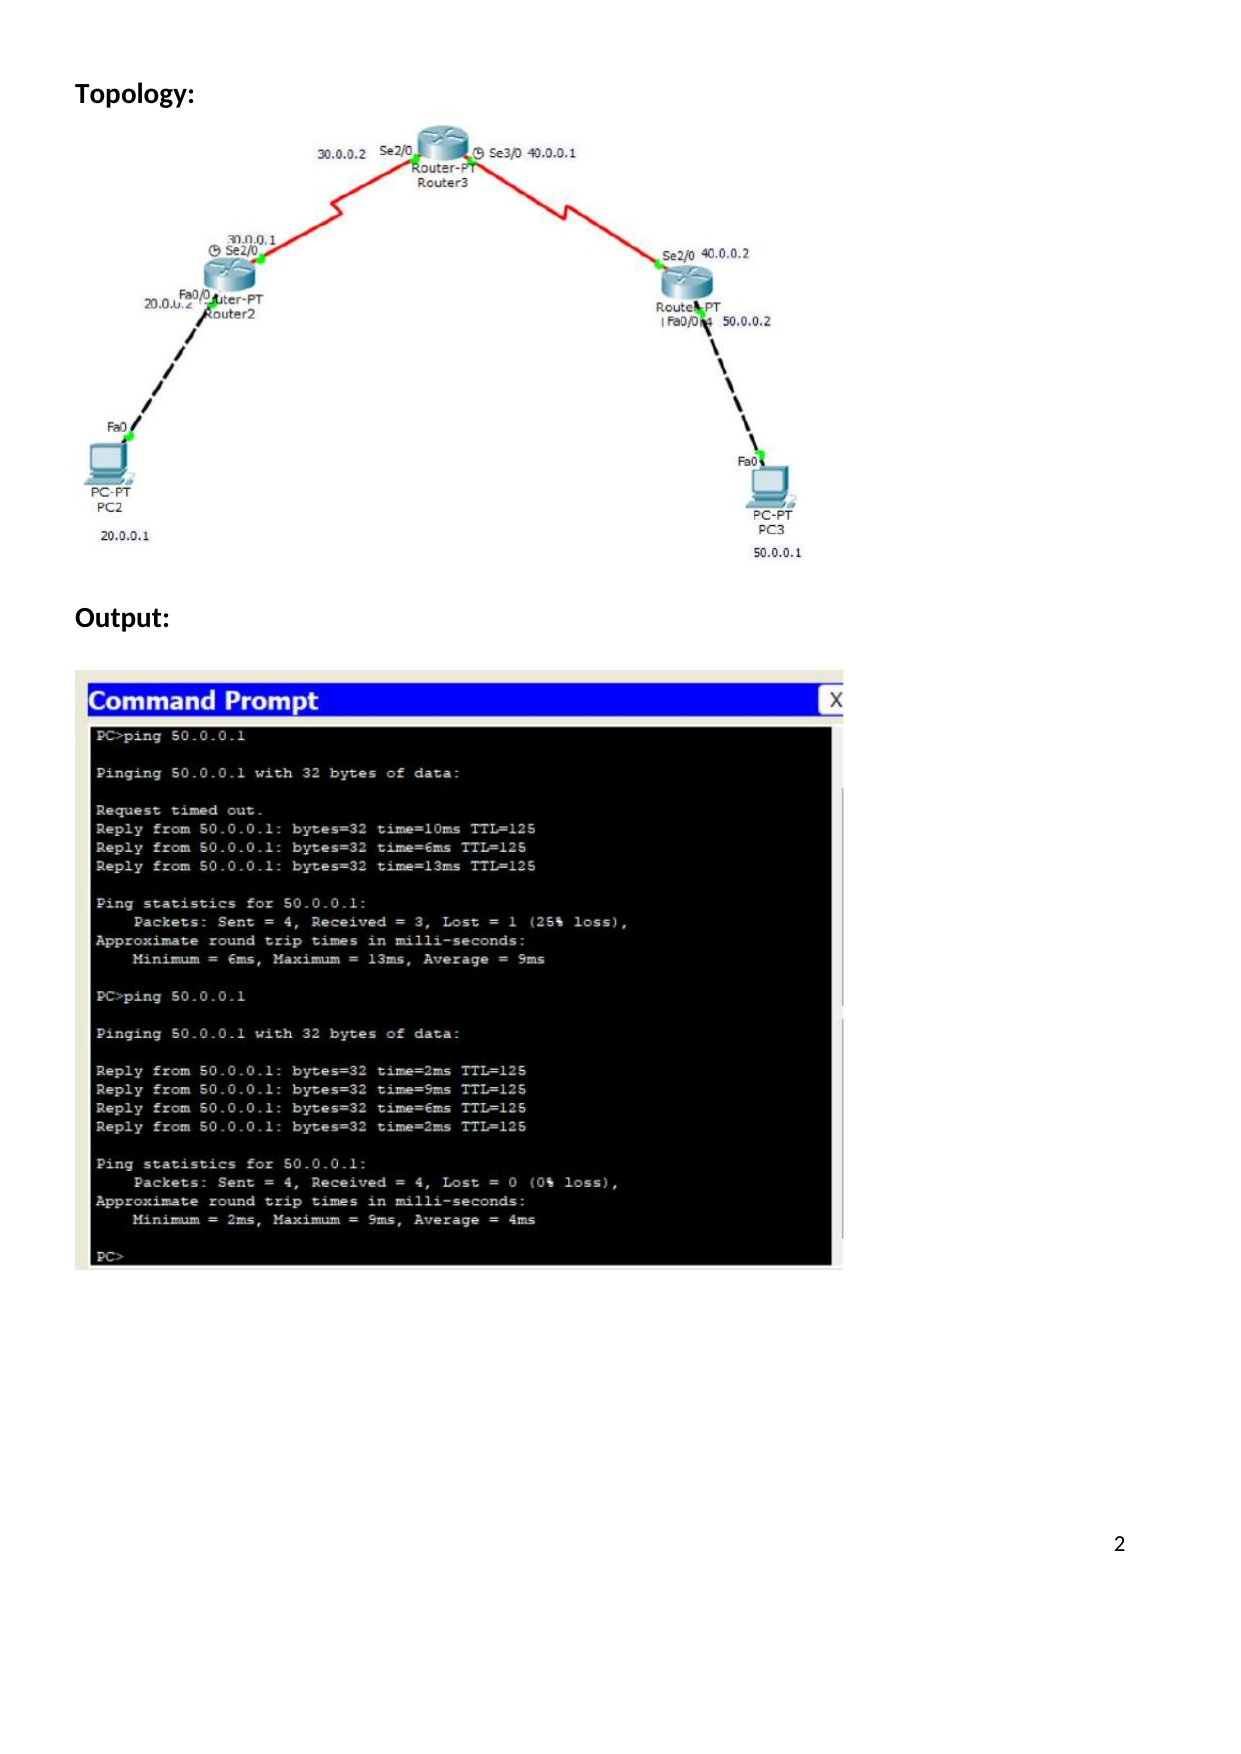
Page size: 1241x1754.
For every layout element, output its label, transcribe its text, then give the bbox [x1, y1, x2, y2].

text Topology: [75, 75, 1165, 111]
picture [75, 670, 844, 1270]
text Output: [75, 599, 1165, 635]
picture [75, 110, 812, 564]
